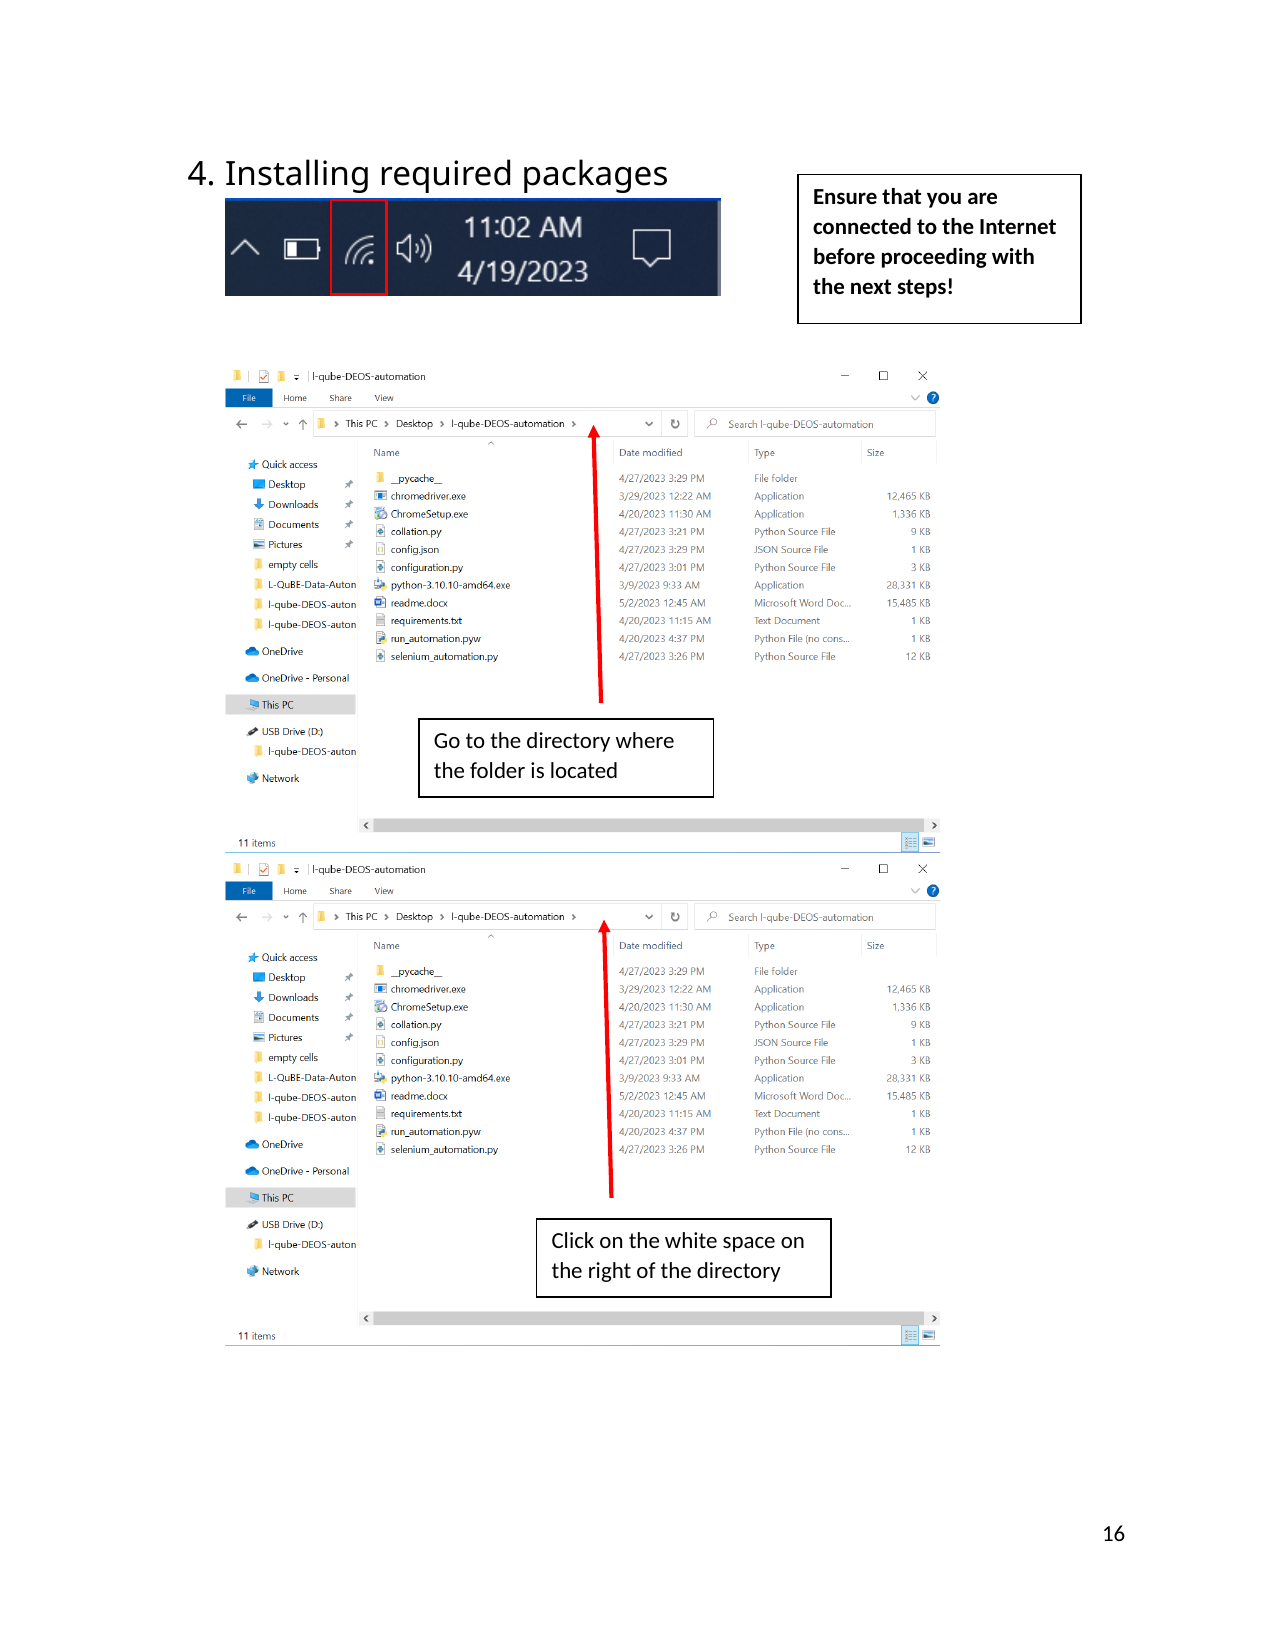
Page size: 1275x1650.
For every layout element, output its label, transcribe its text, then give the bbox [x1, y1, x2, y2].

subtitle Installing required packages [187, 150, 1125, 195]
picture [225, 363, 940, 853]
picture [225, 198, 721, 296]
picture [225, 856, 940, 1346]
picture [332, 201, 385, 293]
